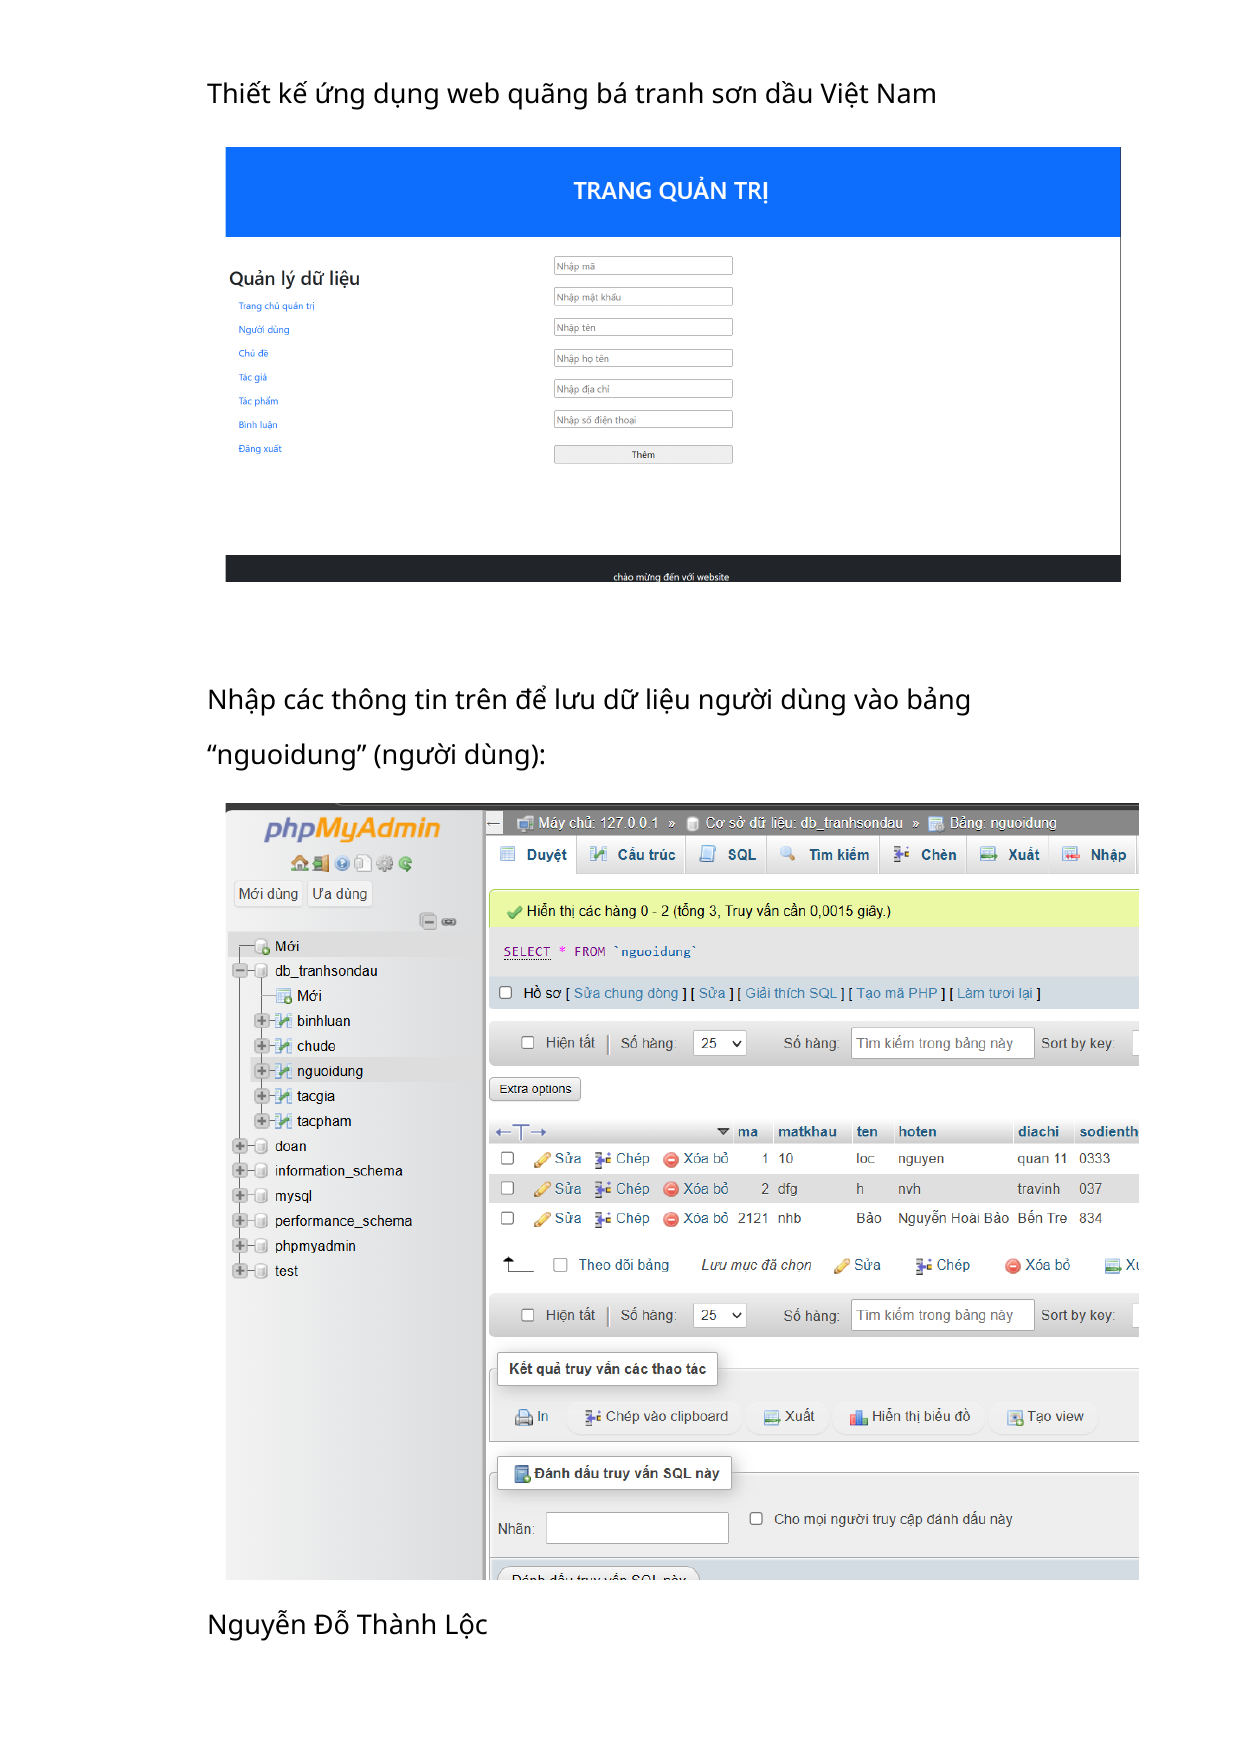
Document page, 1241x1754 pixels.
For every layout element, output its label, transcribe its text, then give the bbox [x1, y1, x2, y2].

text Nhập các thông tin trên để lưu dữ liệu người dùng vào bảng “nguoidung” (người dùng): [207, 680, 1122, 773]
